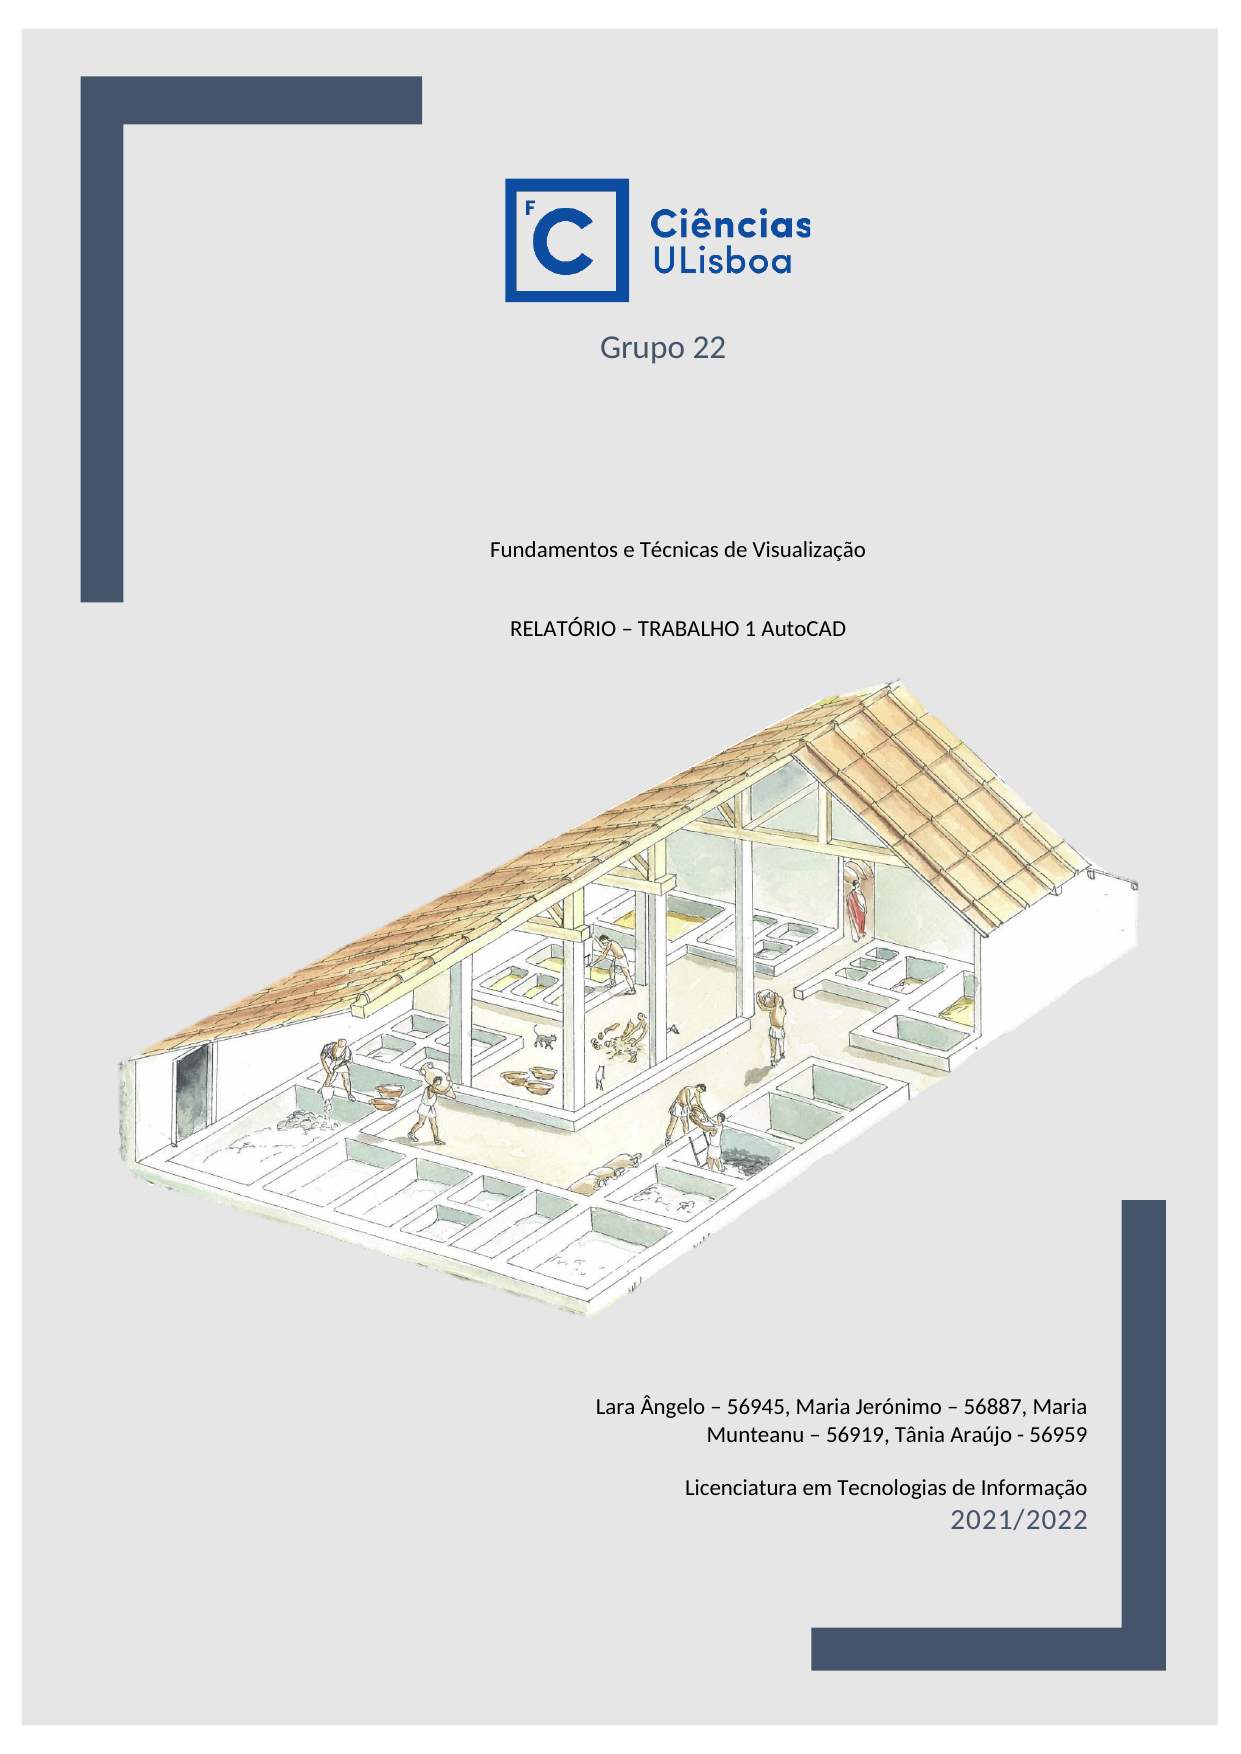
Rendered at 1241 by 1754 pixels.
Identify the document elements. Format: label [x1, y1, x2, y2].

picture [96, 673, 1145, 1321]
picture [503, 178, 810, 302]
